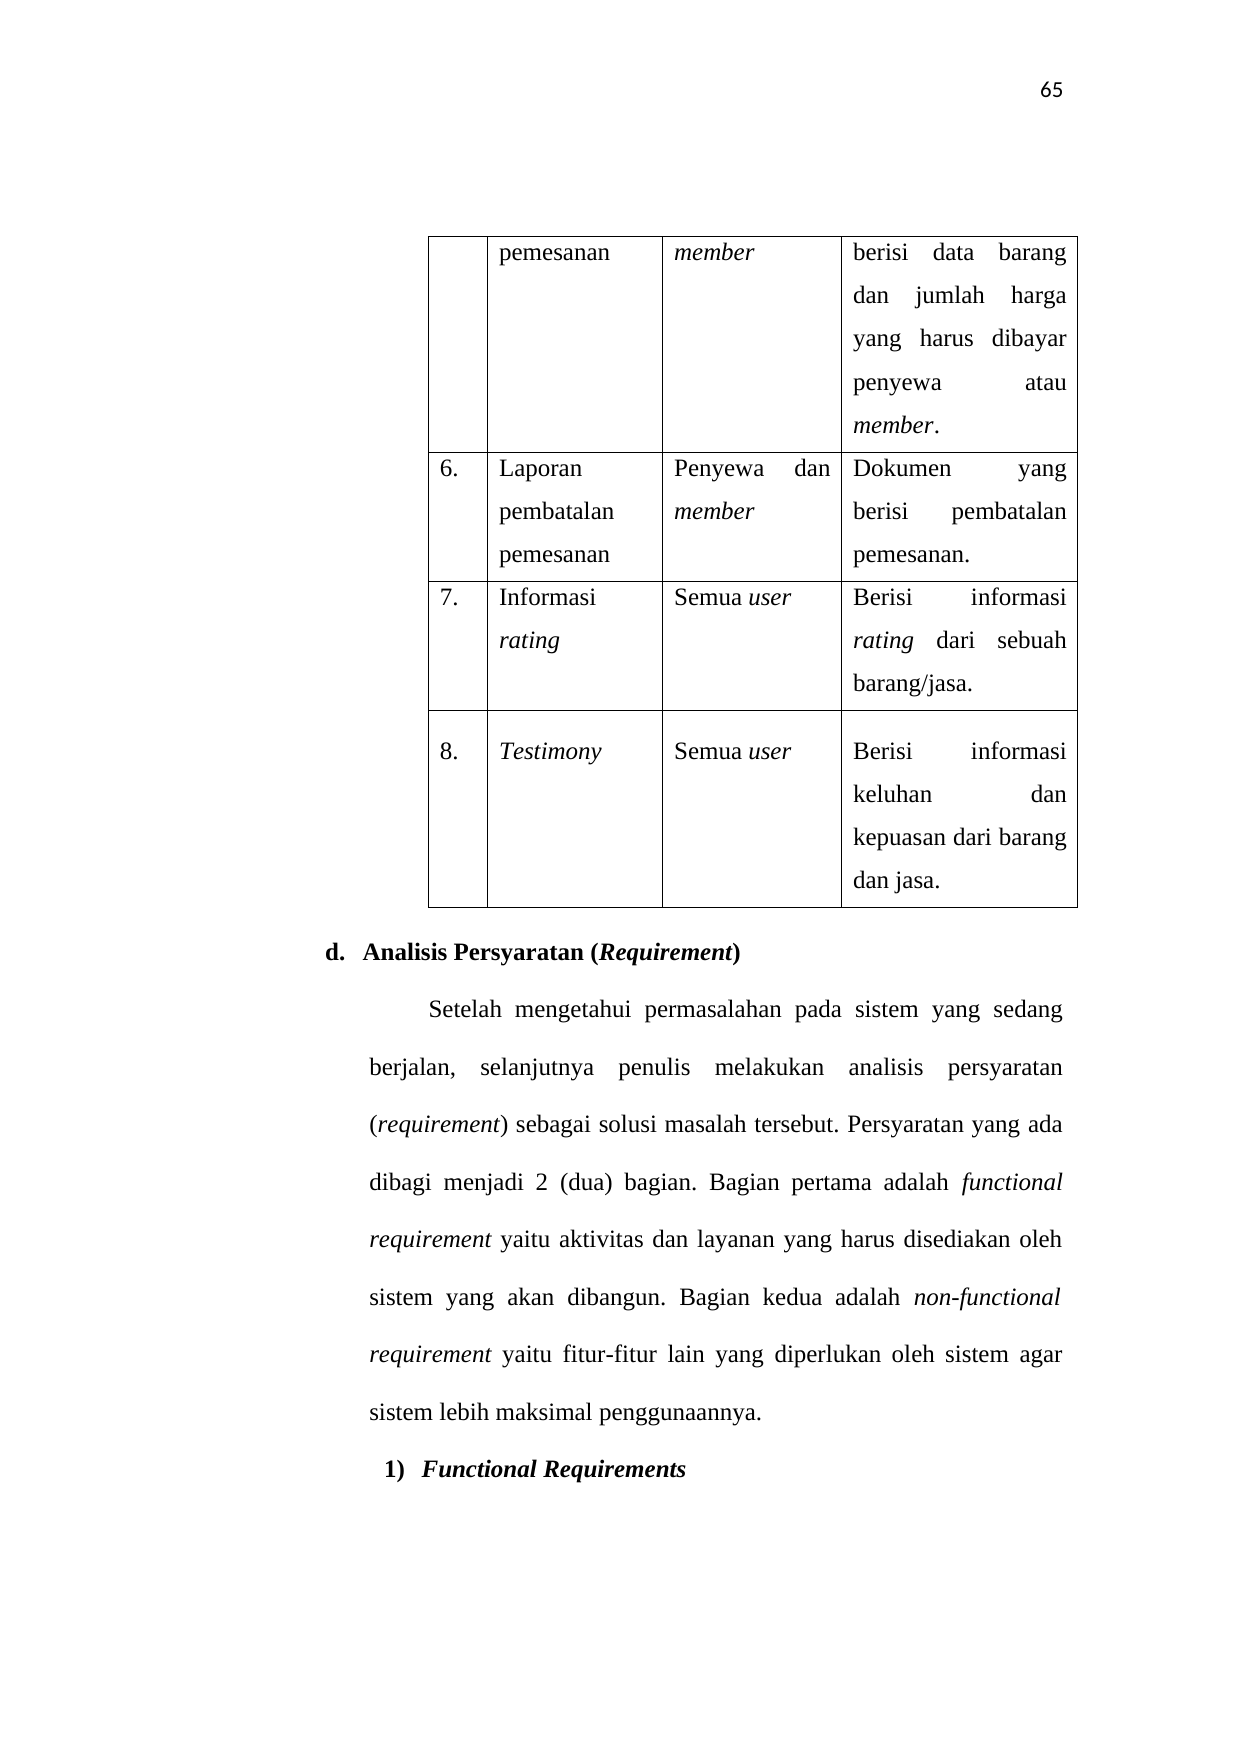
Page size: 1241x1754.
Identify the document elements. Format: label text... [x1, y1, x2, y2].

table_cell Semua user [663, 711, 841, 907]
table_cell Semua user [663, 582, 841, 710]
table_cell Informasi rating [488, 582, 662, 710]
table_cell Penyewa dan member [663, 237, 841, 452]
table_cell Dokumen yang berisi pembatalan pemesanan. [842, 453, 1077, 581]
table_cell Laporan pembatalan pemesanan [488, 453, 662, 581]
list Functional Requirements [384, 1454, 1063, 1483]
table_cell Bukti pemesanan [488, 237, 662, 452]
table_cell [842, 237, 1077, 452]
list Setelah mengetahui permasalahan pada sistem yang sedang berjalan, selanjutnya penulis melakukan analisis persyaratan (requirement) sebagai solusi masalah tersebut. Persyaratan yang ada dibagi menjadi 2 (dua) bagian. Bagian pertama adalah functional requirement yaitu aktivitas dan layanan yang harus disediakan oleh sistem yang akan dibangun. Bagian kedua adalah non-functional requirement yaitu fitur-fitur lain yang diperlukan oleh sistem agar sistem lebih maksimal penggunaannya. [369, 994, 1063, 1426]
table_cell 8. [429, 711, 487, 907]
table_cell Testimony [488, 711, 662, 907]
table_cell 7. [429, 582, 487, 710]
table_cell 5. [429, 237, 487, 452]
table_cell Penyewa dan member [663, 453, 841, 581]
table_cell Berisi informasi rating dari sebuah barang/jasa. [842, 582, 1077, 710]
text Analisis Persyaratan (Requirement) [325, 937, 1063, 966]
table_cell 6. [429, 453, 487, 581]
table_cell Berisi informasi keluhan dan kepuasan dari barang dan jasa. [842, 711, 1077, 907]
